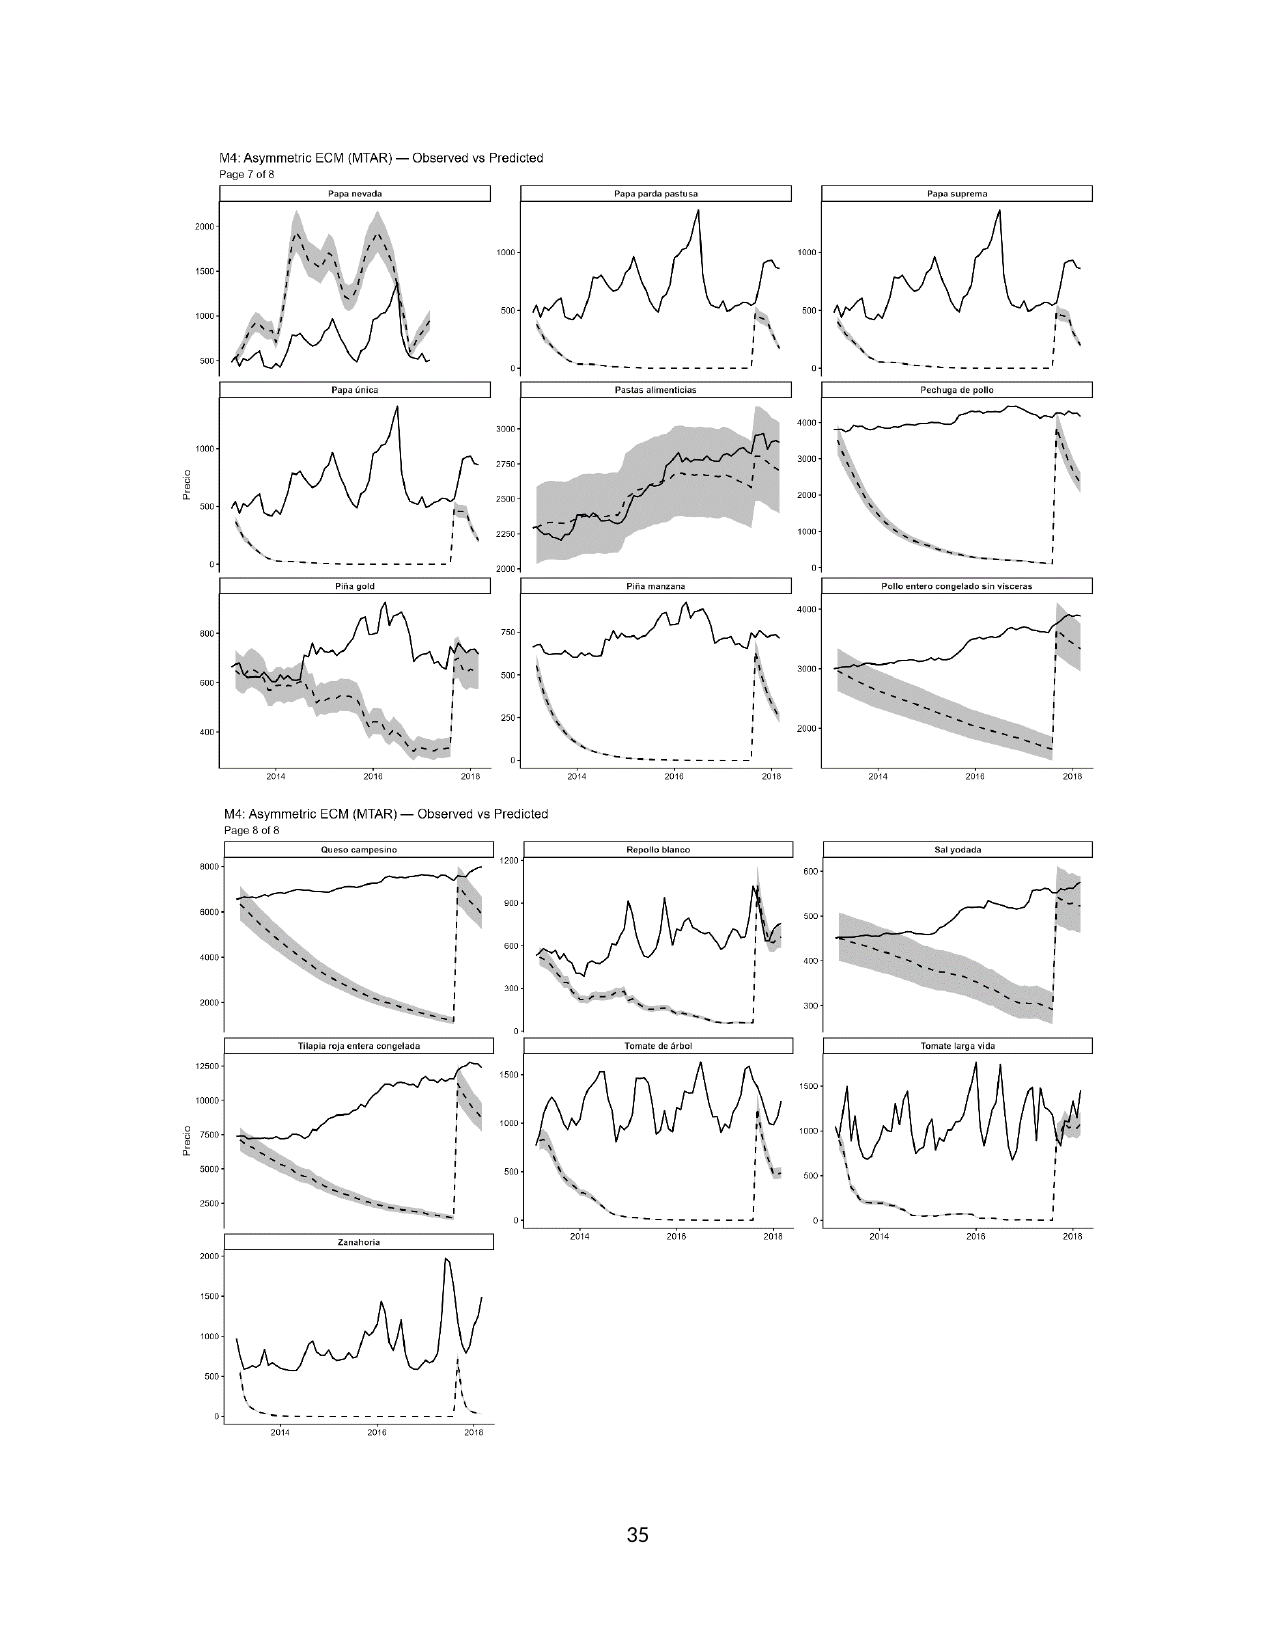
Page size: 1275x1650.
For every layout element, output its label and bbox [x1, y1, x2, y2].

picture [177, 147, 1098, 786]
picture [177, 803, 1098, 1442]
